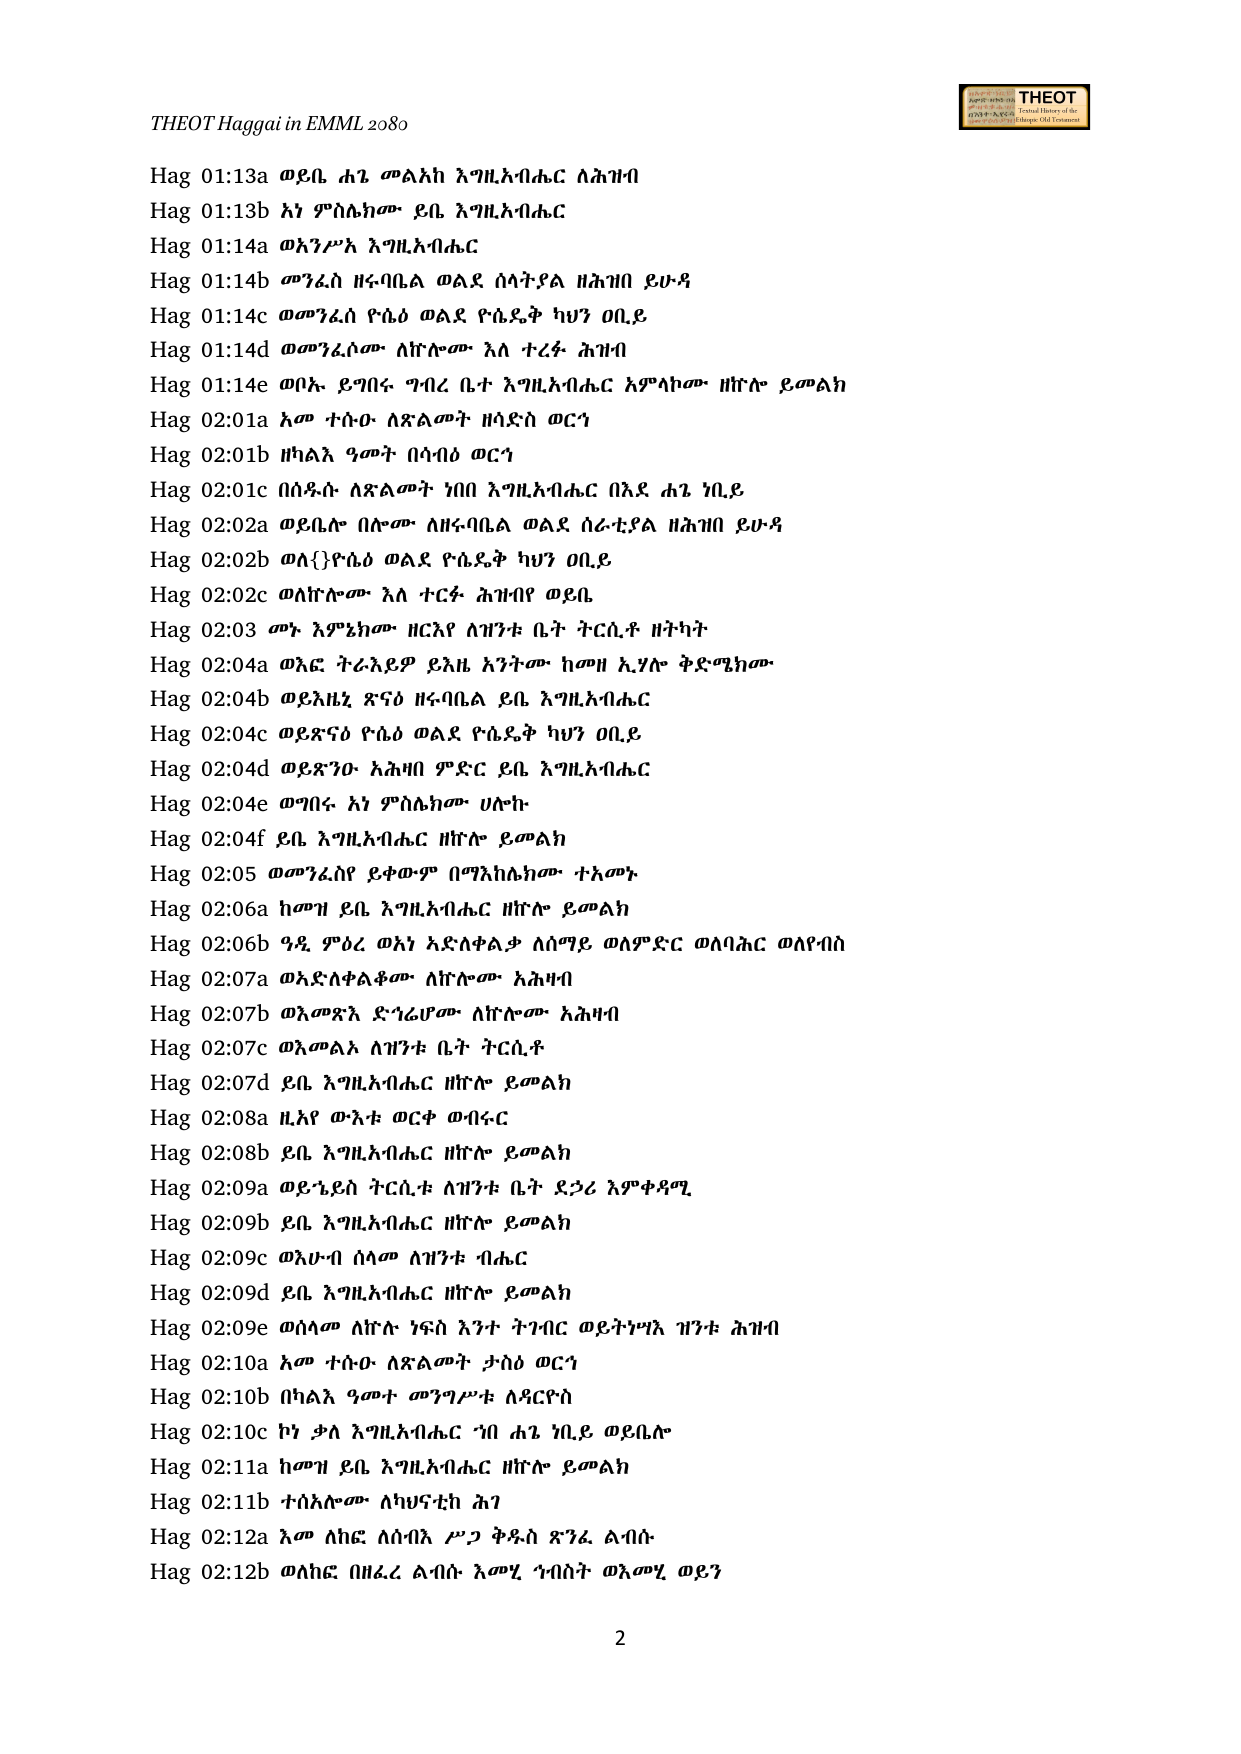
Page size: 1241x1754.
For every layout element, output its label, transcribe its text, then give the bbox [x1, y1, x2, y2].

text Hag 02:11a ከመዝ ይቤ እግዚአብሔር ዘኵሎ ይመልክ [150, 1452, 1090, 1482]
text Hag 02:09a ወይኄይስ ትርሲቱ ለዝንቱ ቤት ደኃሪ እምቀዳሚ [150, 1173, 1090, 1203]
text Hag 02:10c ኮነ ቃለ እግዚአብሔር ኀበ ሐጌ ነቢይ ወይቤሎ [150, 1417, 1090, 1447]
text Hag 02:12b ወለከፎ በዘፈረ ልብሱ እመሂ ኅብስት ወእመሂ ወይን [150, 1556, 1090, 1587]
text Hag 02:07c ወእመልኦ ለዝንቱ ቤት ትርሲቶ [150, 1033, 1090, 1063]
text Hag 02:11b ተሰአሎሙ ለካህናቲከ ሕገ [150, 1487, 1090, 1517]
text Hag 02:10a አመ ተሱዑ ለጽልመት ታስዕ ወርኅ [150, 1347, 1090, 1377]
text Hag 02:07b ወእመጽእ ድኅሬሆሙ ለኵሎሙ አሕዛብ [150, 998, 1090, 1028]
text Hag 02:09b ይቤ እግዚአብሔር ዘኵሎ ይመልክ [150, 1207, 1090, 1238]
text Hag 01:14d ወመንፈሶሙ ለኵሎሙ እለ ተረፉ ሕዝብ [150, 335, 1090, 366]
text Hag 02:02a ወይቤሎ በሎሙ ለዘሩባቤል ወልደ ሰራቲያል ዘሕዝበ ይሁዳ [150, 509, 1090, 540]
text Hag 02:06a ከመዝ ይቤ እግዚአብሔር ዘኵሎ ይመልክ [150, 893, 1090, 924]
text Hag 02:01b ዘካልእ ዓመት በሳብዕ ወርኅ [150, 440, 1090, 470]
text Hag 02:10b በካልእ ዓመተ መንግሥቱ ለዳርዮስ [150, 1382, 1090, 1412]
text Hag 02:04a ወእፎ ትራእይዎ ይእዜ አንትሙ ከመዘ ኢሃሎ ቅድሜክሙ [150, 649, 1090, 679]
text Hag 02:07a ወኣድለቀልቆሙ ለኵሎሙ አሕዛብ [150, 963, 1090, 994]
text Hag 02:09d ይቤ እግዚአብሔር ዘኵሎ ይመልክ [150, 1277, 1090, 1308]
text Hag 02:09e ወሰላመ ለኵሉ ነፍስ እንተ ትገብር ወይትነሣእ ዝንቱ ሕዝብ [150, 1312, 1090, 1343]
text Hag 01:14c ወመንፈሰ ዮሴዕ ወልደ ዮሴዴቅ ካህን ዐቢይ [150, 300, 1090, 331]
text Hag 02:12a እመ ለከፎ ለሰብእ ሥጋ ቅዱስ ጽንፈ ልብሱ [150, 1522, 1090, 1552]
text Hag 02:04c ወይጽናዕ ዮሴዕ ወልደ ዮሴዴቅ ካህን ዐቢይ [150, 719, 1090, 749]
text Hag 02:07d ይቤ እግዚአብሔር ዘኵሎ ይመልክ [150, 1068, 1090, 1098]
text Hag 01:13a ወይቤ ሐጌ መልአከ እግዚአብሔር ለሕዝብ [150, 161, 1090, 191]
text Hag 01:14a ወአንሥአ እግዚአብሔር [150, 230, 1090, 261]
text Hag 02:08a ዚአየ ውእቱ ወርቀ ወብሩር [150, 1103, 1090, 1133]
text Hag 02:01c በሰዱሱ ለጽልመት ነበበ እግዚአብሔር በእደ ሐጌ ነቢይ [150, 475, 1090, 505]
text Hag 02:01a አመ ተሱዑ ለጽልመት ዘሳድስ ወርኅ [150, 405, 1090, 435]
text Hag 02:02c ወለኵሎሙ እለ ተርፉ ሕዝብየ ወይቤ [150, 579, 1090, 610]
text Hag 01:14b መንፈስ ዘሩባቤል ወልደ ሰላትያል ዘሕዝበ ይሁዳ [150, 265, 1090, 296]
text Hag 02:04e ወግበሩ አነ ምስሌክሙ ሀሎኩ [150, 789, 1090, 819]
text Hag 01:14e ወቦኡ ይግበሩ ግብረ ቤተ እግዚአብሔር አምላኮሙ ዘኵሎ ይመልክ [150, 370, 1090, 400]
text Hag 02:04d ወይጽንዑ አሕዛበ ምድር ይቤ እግዚአብሔር [150, 754, 1090, 784]
text Hag 02:09c ወእሁብ ሰላመ ለዝንቱ ብሔር [150, 1242, 1090, 1273]
text Hag 02:04b ወይእዜኒ ጽናዕ ዘሩባቤል ይቤ እግዚአብሔር [150, 684, 1090, 714]
text Hag 02:06b ዓዲ ምዕረ ወአነ ኣድለቀልቃ ለሰማይ ወለምድር ወለባሕር ወለየብስ [150, 928, 1090, 959]
picture [958, 84, 1091, 130]
text Hag 02:03 መኑ እምኔክሙ ዘርእየ ለዝንቱ ቤት ትርሲቶ ዘትካት [150, 614, 1090, 645]
text Hag 02:08b ይቤ እግዚአብሔር ዘኵሎ ይመልክ [150, 1138, 1090, 1168]
text Hag 02:04f ይቤ እግዚአብሔር ዘኵሎ ይመልክ [150, 824, 1090, 854]
text Hag 01:13b አነ ምስሌክሙ ይቤ እግዚአብሔር [150, 196, 1090, 226]
text Hag 02:05 ወመንፈስየ ይቀውም በማእከሌክሙ ተአመኑ [150, 858, 1090, 889]
text Hag 02:02b ወለ{}ዮሴዕ ወልደ ዮሴዴቅ ካህን ዐቢይ [150, 544, 1090, 575]
